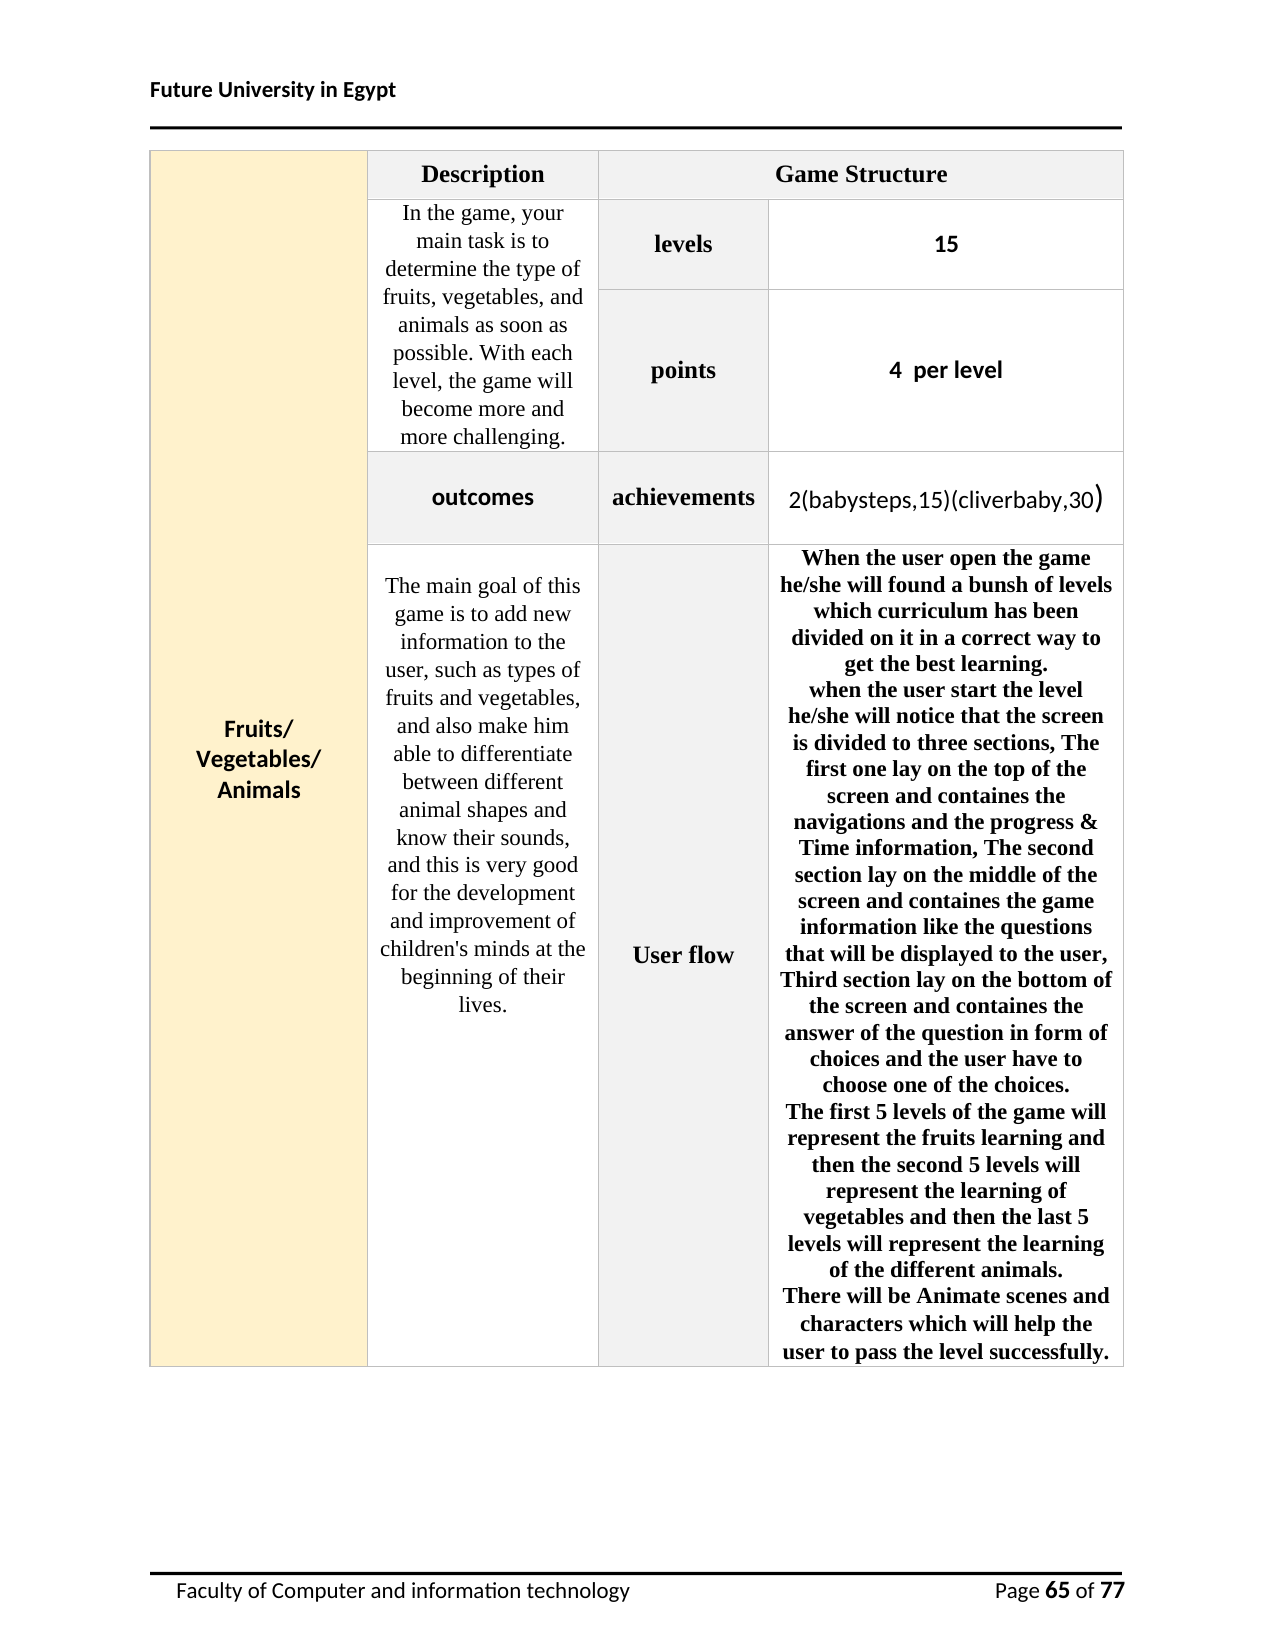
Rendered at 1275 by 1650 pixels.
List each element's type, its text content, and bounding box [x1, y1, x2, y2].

table_cell User flow [599, 545, 768, 1366]
table_cell The main goal of this game is to add new information to the user, such as types of fruits and vegetables, and also make him able to differentiate between different animal shapes and know their sounds, and this is very good for the development and improvement of children's minds at the beginning of their lives. [368, 545, 598, 1366]
table_header Fruits/Vegetables/ Animals [151, 151, 367, 1366]
table_cell outcomes [368, 452, 598, 543]
table_cell achievements [599, 452, 768, 543]
table_cell 4 per level [769, 290, 1123, 451]
table_cell points [599, 290, 768, 451]
table_cell levels [599, 200, 768, 289]
table_cell When the user open the game he/she will found a bunsh of levels which curriculum has been divided on it in a correct way to get the best learning. when the user start the level he/she will notice that the screen is divided to three sections, The first one lay on the top of the screen and containes the navigations and the progress & Time information, The second section lay on the middle of the screen and containes the game information like the questions that will be displayed to the user, Third section lay on the bottom of the screen and containes the answer of the question in form of choices and the user have to choose one of the choices. The first 5 levels of the game will represent the fruits learning and then the second 5 levels will represent the learning of vegetables and then the last 5 levels will represent the learning of the different animals. There will be Animate scenes and characters which will help the user to pass the level successfully. [769, 545, 1123, 1366]
table_cell 2(babysteps,15)(cliverbaby,30) [769, 452, 1123, 543]
table_header Description [368, 151, 598, 198]
table_cell In the game, your main task is to determine the type of fruits, vegetables, and animals as soon as possible. With each level, the game will become more and more challenging. [368, 200, 598, 451]
table_cell 15 [769, 200, 1123, 289]
table_header Game Structure [599, 151, 1123, 198]
